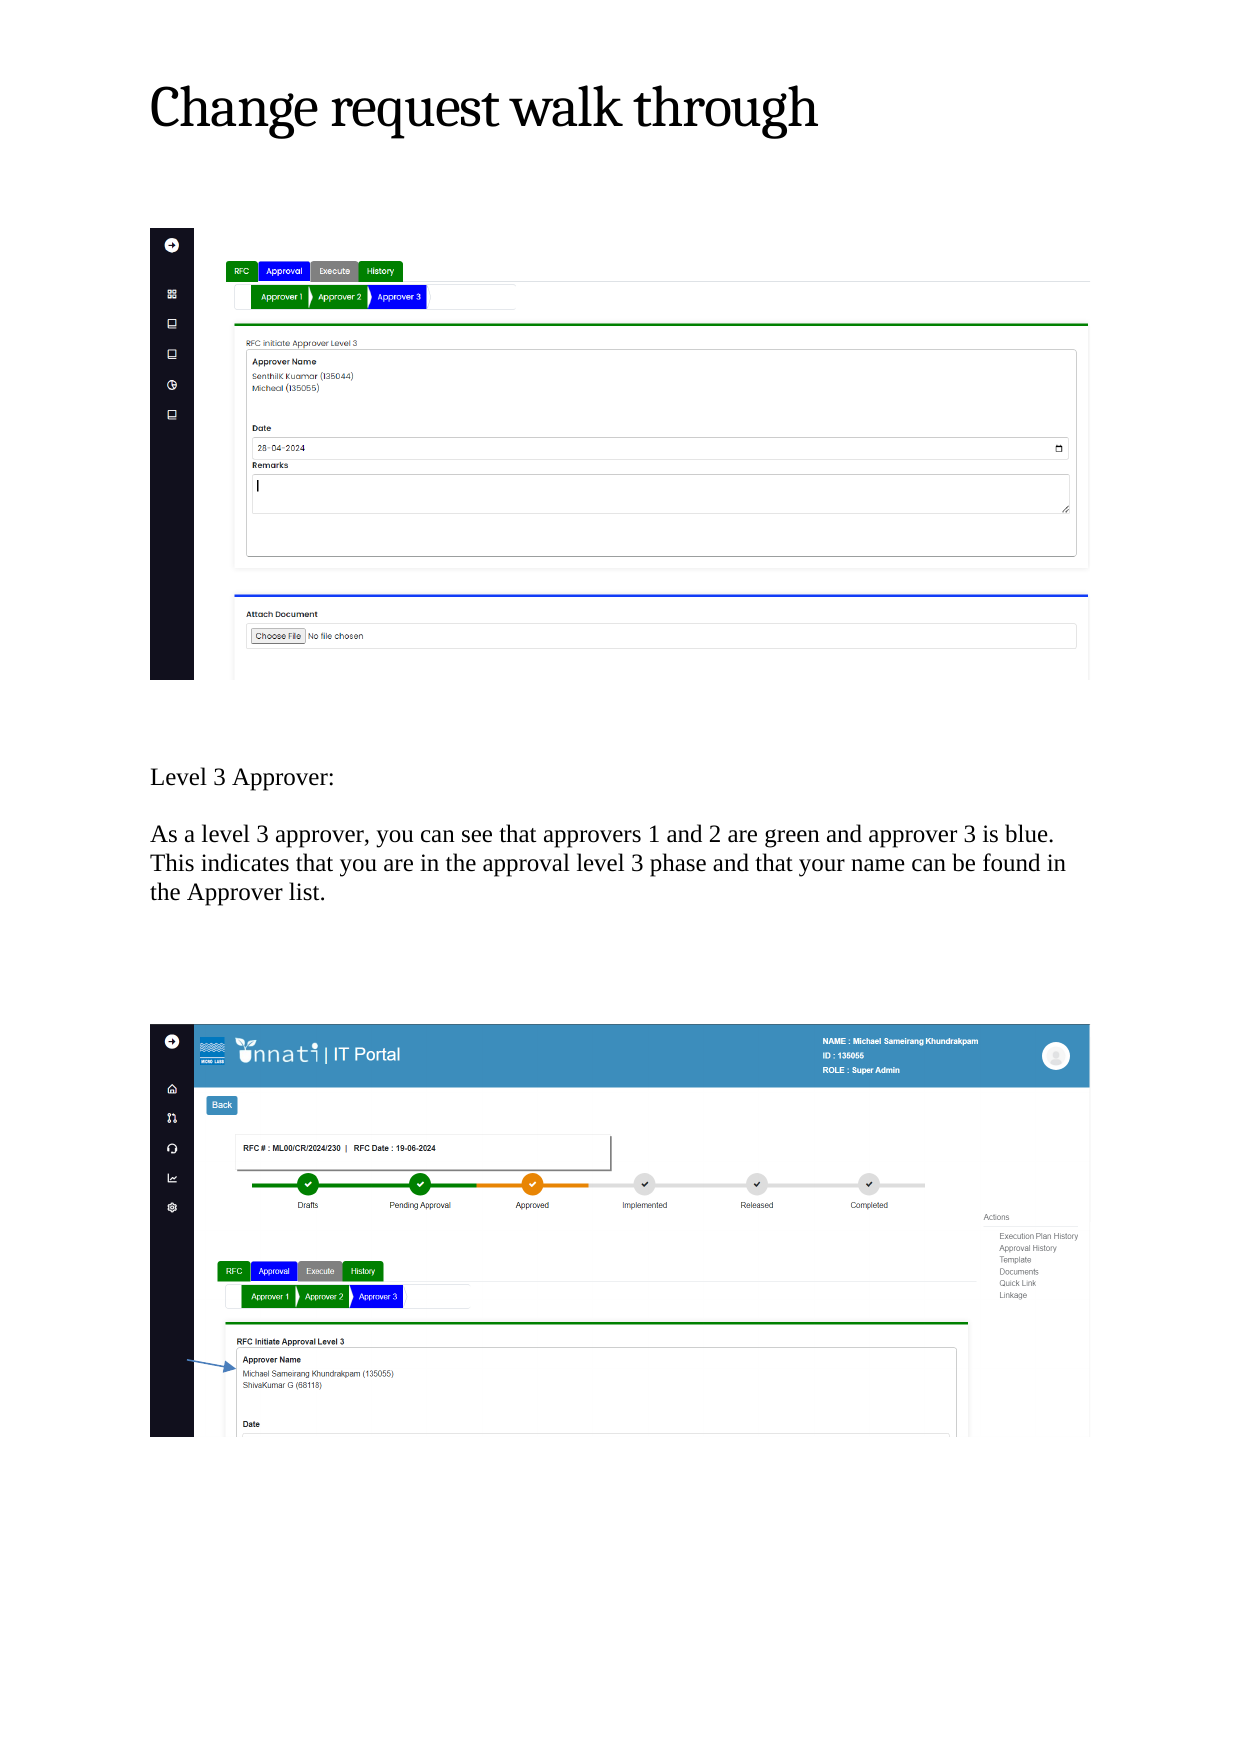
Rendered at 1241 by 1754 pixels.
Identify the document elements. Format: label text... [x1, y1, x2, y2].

picture [150, 1024, 1091, 1437]
picture [150, 228, 1091, 680]
text Level 3 Approver: [150, 762, 1090, 791]
text As a level 3 approver, you can see that approvers 1 and 2 are green and approver 3 is blue. This indicates that you are in the approval level 3 phase and that your name can be found in the Approver list. [150, 819, 1090, 906]
